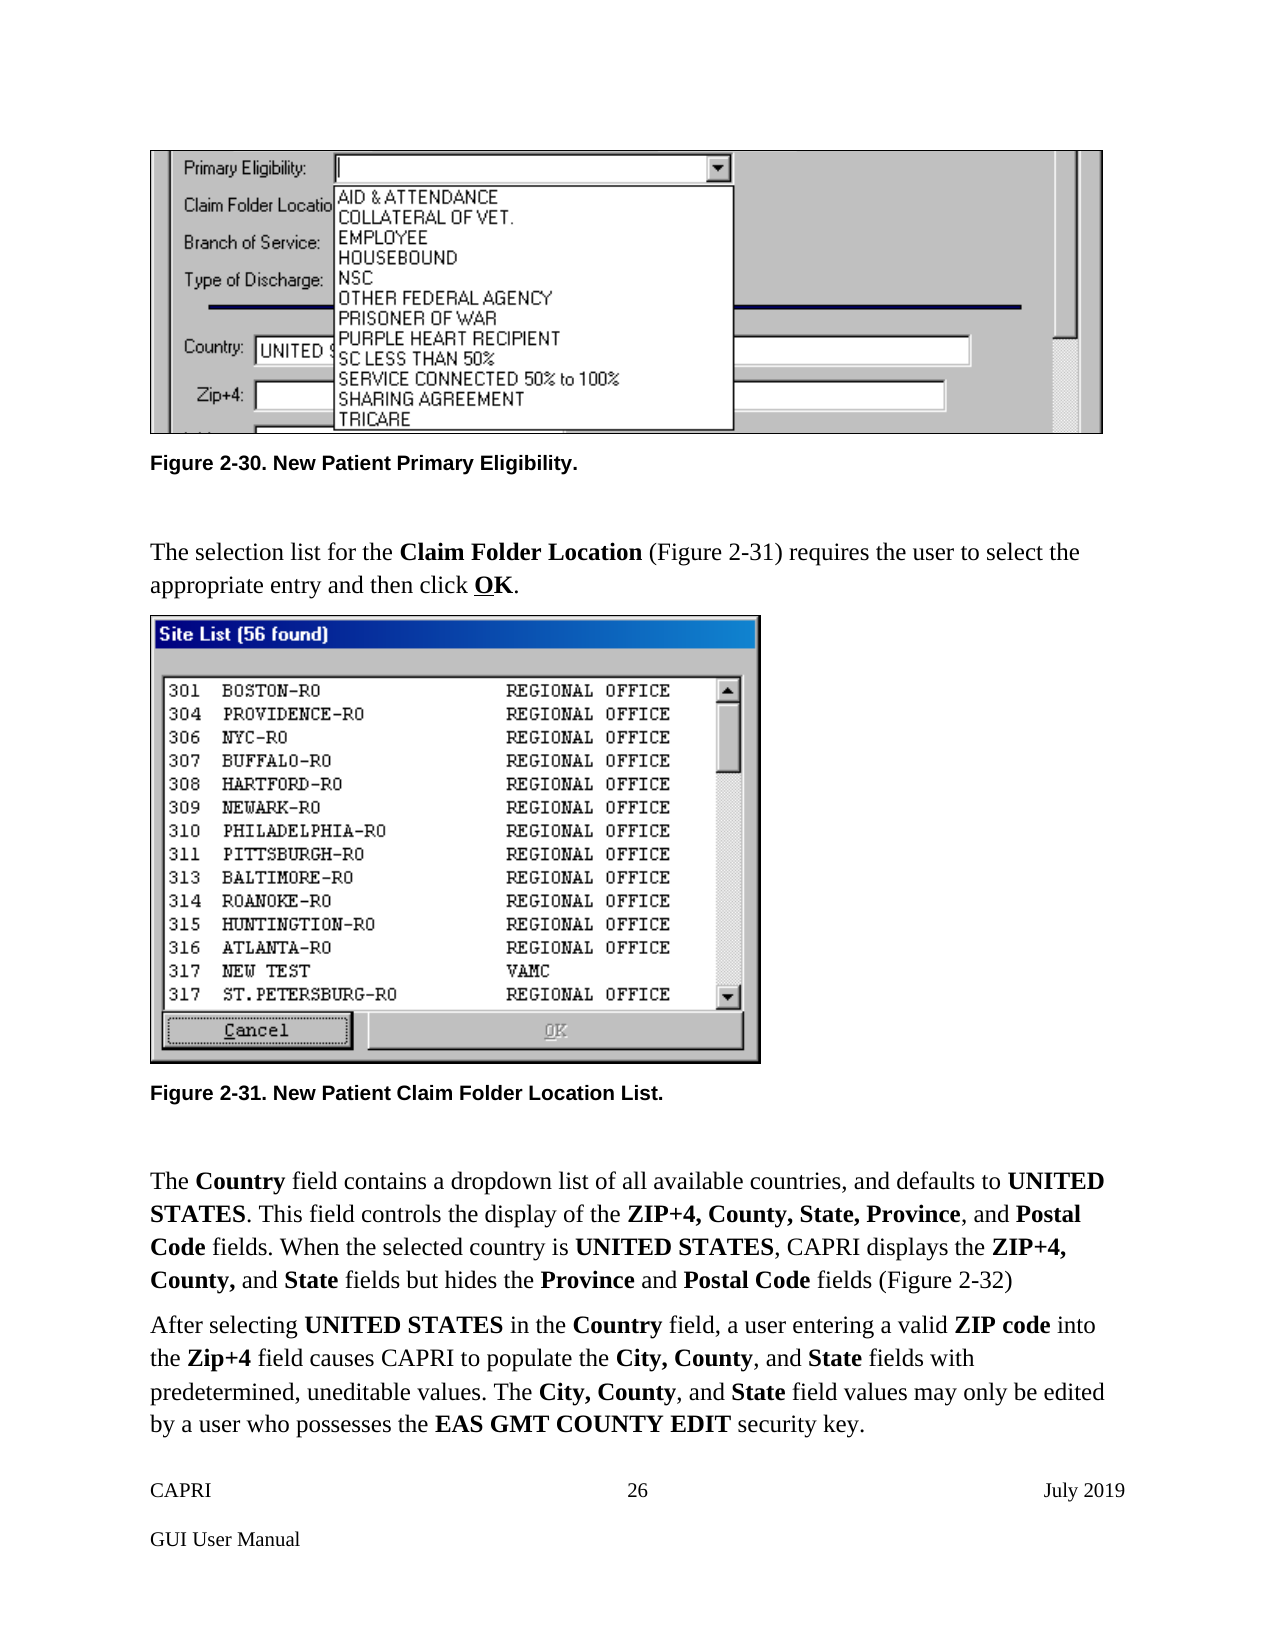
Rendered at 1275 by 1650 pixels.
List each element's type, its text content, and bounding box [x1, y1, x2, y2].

picture [151, 616, 760, 1063]
picture [151, 151, 1102, 433]
text After selecting UNITED STATES in the Country field, a user entering a valid ZIP code into the Zip+4 field causes CAPRI to populate the City, County, and State fields with predetermined, uneditable values. The City, County, and State field values may only be edited by a user who possesses the EAS GMT COUNTY EDIT security key. [150, 1311, 1125, 1438]
